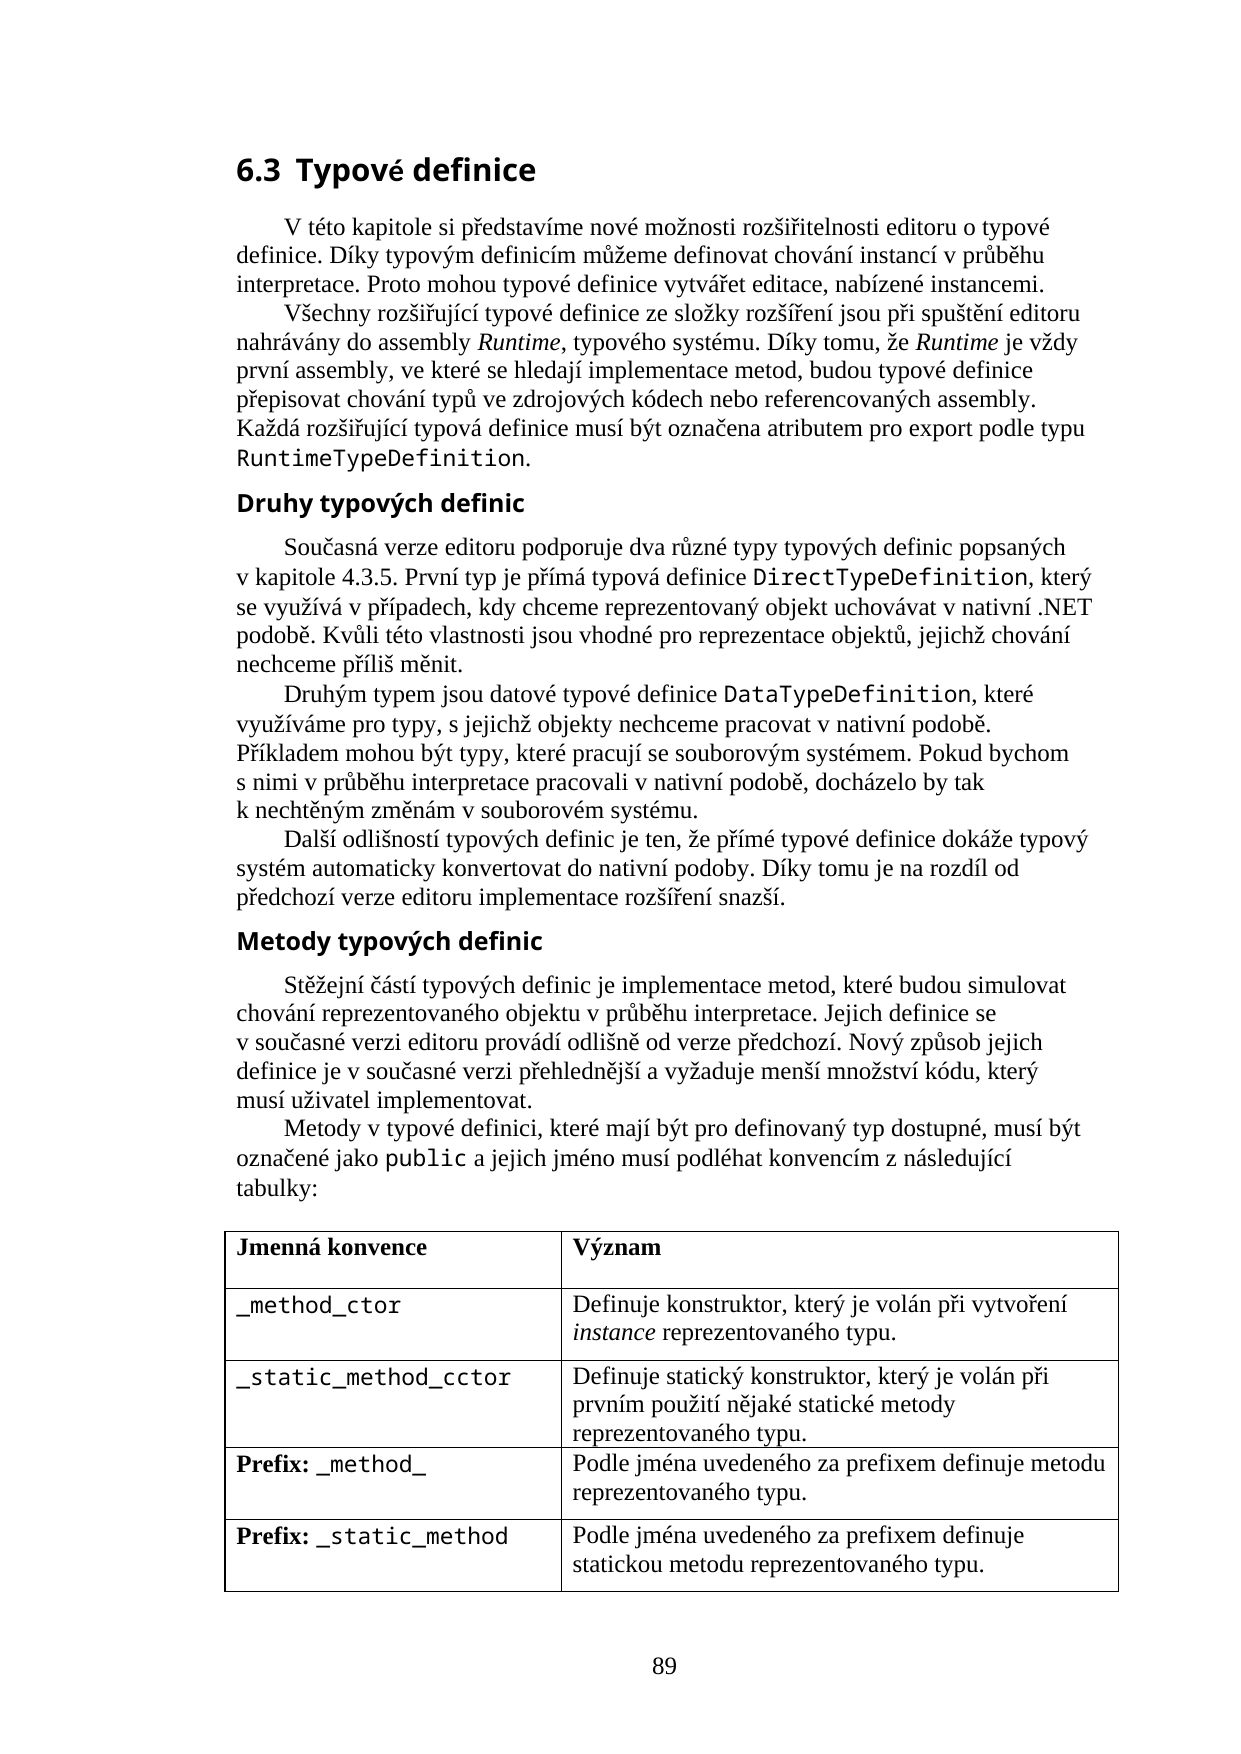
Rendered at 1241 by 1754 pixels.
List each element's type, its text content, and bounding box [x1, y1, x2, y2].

table_header Význam [562, 1232, 1118, 1288]
text Všechny rozšiřující typové definice ze složky rozšíření jsou při spuštění editoru nahrávány do assembly Runtime, typového systému. Díky tomu, že Runtime je vždy první assembly, ve které se hledají implementace metod, budou typové definice přepisovat chování typů ve zdrojových kódech nebo referencovaných assembly. Každá rozšiřující typová definice musí být označena atributem pro export podle typu RuntimeTypeDefinition. [236, 298, 1092, 473]
subtitle Typové definice [236, 148, 1092, 190]
text Stěžejní částí typových definic je implementace metod, které budou simulovat chování reprezentovaného objektu v průběhu interpretace. Jejich definice se v současné verzi editoru provádí odlišně od verze předchozí. Nový způsob jejich definice je v současné verzi přehlednější a vyžaduje menší množství kódu, který musí uživatel implementovat. [236, 970, 1092, 1113]
text Druhým typem jsou datové typové definice DataTypeDefinition, které využíváme pro typy, s jejichž objekty nechceme pracovat v nativní podobě. Příkladem mohou být typy, které pracují se souborovým systémem. Pokud bychom s nimi v průběhu interpretace pracovali v nativní podobě, docházelo by tak k nechtěným změnám v souborovém systému. [236, 678, 1092, 824]
table_header Jmenná konvence [226, 1232, 561, 1288]
text Současná verze editoru podporuje dva různé typy typových definic popsaných v kapitole 4.3.5. První typ je přímá typová definice DirectTypeDefinition, který se využívá v případech, kdy chceme reprezentovaný objekt uchovávat v nativní .NET podobě. Kvůli této vlastnosti jsou vhodné pro reprezentace objektů, jejichž chování nechceme příliš měnit. [236, 532, 1092, 678]
table_cell _method_ctor [226, 1289, 561, 1360]
table_cell Podle jména uvedeného za prefixem definuje statickou metodu reprezentovaného typu. [562, 1520, 1118, 1591]
text V této kapitole si představíme nové možnosti rozšiřitelnosti editoru o typové definice. Díky typovým definicím můžeme definovat chování instancí v průběhu interpretace. Proto mohou typové definice vytvářet editace, nabízené instancemi. [236, 212, 1092, 298]
table_cell Definuje statický konstruktor, který je volán při prvním použití nějaké statické metody reprezentovaného typu. [562, 1361, 1118, 1447]
table_cell Prefix: _static_method [226, 1520, 561, 1591]
text Metody v typové definici, které mají být pro definovaný typ dostupné, musí být označené jako public a jejich jméno musí podléhat konvencím z následující tabulky: [236, 1113, 1092, 1202]
text Další odlišností typových definic je ten, že přímé typové definice dokáže typový systém automaticky konvertovat do nativní podoby. Díky tomu je na rozdíl od předchozí verze editoru implementace rozšíření snazší. [236, 824, 1092, 911]
table_cell _static_method_cctor [226, 1361, 561, 1447]
text Metody typových definic [236, 923, 1092, 957]
table_cell Podle jména uvedeného za prefixem definuje metodu reprezentovaného typu. [562, 1448, 1118, 1519]
text Druhy typových definic [236, 485, 1092, 519]
table_cell Prefix: _method_ [226, 1448, 561, 1519]
table_cell Definuje konstruktor, který je volán při vytvoření instance reprezentovaného typu. [562, 1289, 1118, 1360]
